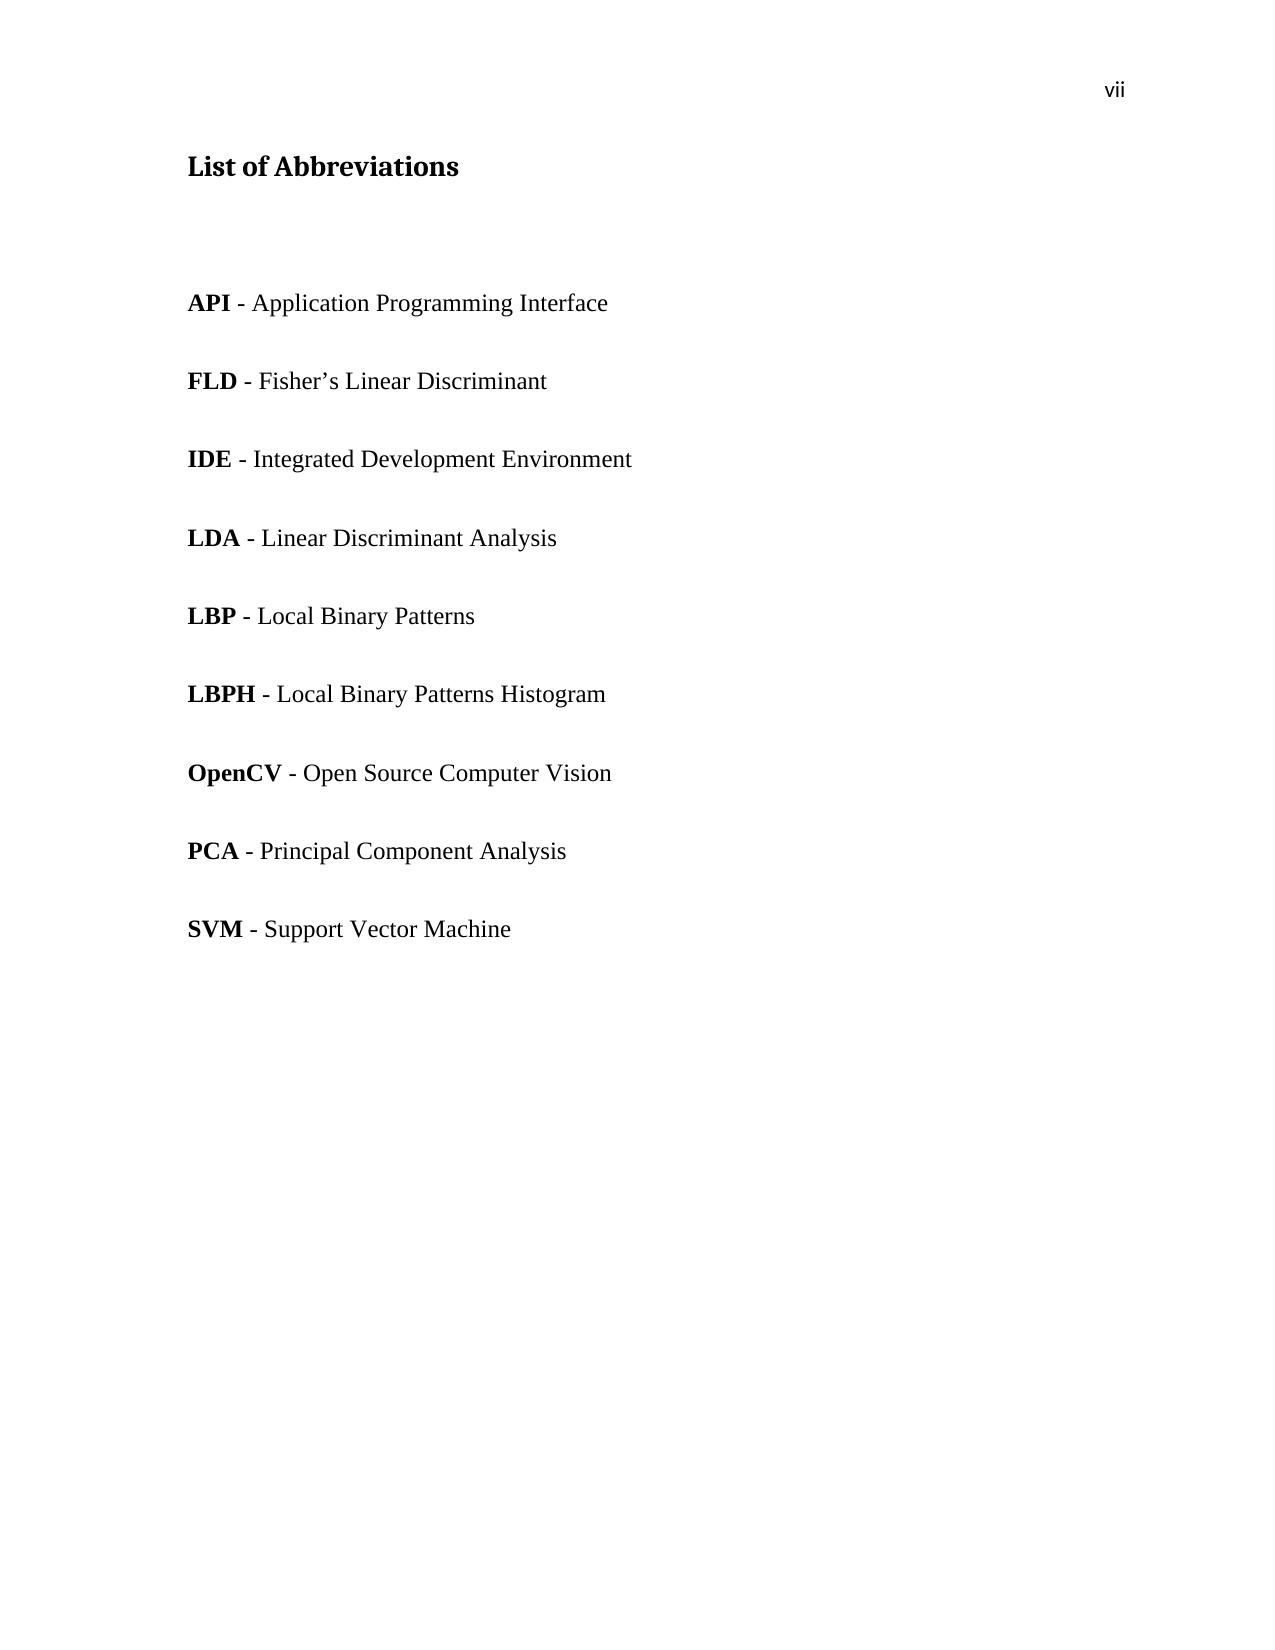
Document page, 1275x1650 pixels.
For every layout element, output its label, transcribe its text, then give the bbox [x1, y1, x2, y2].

text LBP - Local Binary Patterns [187, 601, 1125, 630]
text OpenCV - Open Source Computer Vision [187, 758, 1125, 786]
text LDA - Linear Discriminant Analysis [187, 523, 1125, 551]
subtitle List of Abbreviations [187, 150, 1125, 183]
text API - Application Programming Interface [187, 288, 1125, 316]
text PCA - Principal Component Analysis [187, 836, 1125, 865]
text LBPH - Local Binary Patterns Histogram [187, 679, 1125, 708]
text FLD - Fisher’s Linear Discriminant [187, 366, 1125, 395]
text IDE - Integrated Development Environment [187, 444, 1125, 473]
text SVM - Support Vector Machine [187, 914, 1125, 943]
